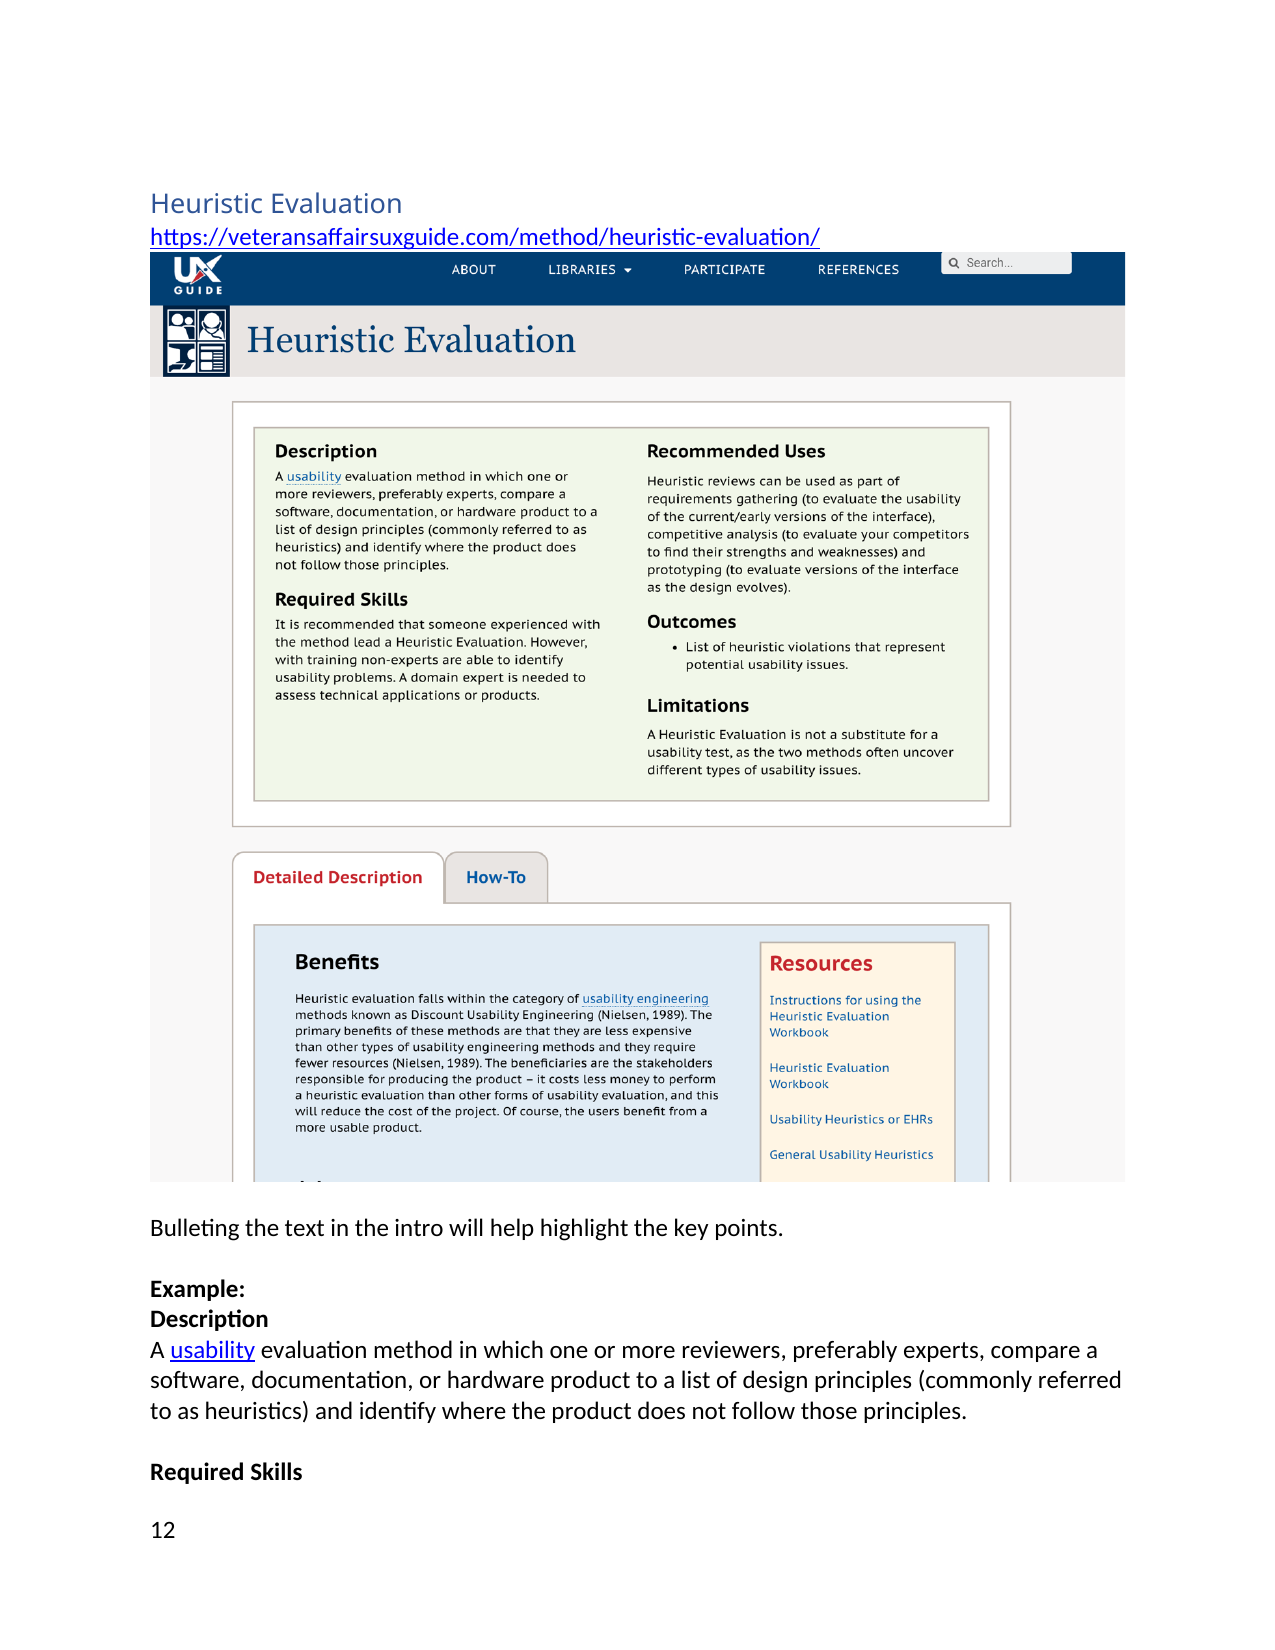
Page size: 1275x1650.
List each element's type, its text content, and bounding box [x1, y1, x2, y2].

picture [150, 252, 1125, 1182]
text Description [150, 1303, 1125, 1334]
text Required Skills [150, 1456, 1125, 1487]
text A usability evaluation method in which one or more reviewers, preferably experts, compare a software, documentation, or hardware product to a list of design principles (commonly referred to as heuristics) and identify where the product does not follow those principles. [150, 1334, 1125, 1426]
subtitle Heuristic Evaluation [150, 185, 1125, 222]
text Bulleting the text in the intro will help highlight the key points. [150, 1212, 1125, 1242]
text https://veteransaffairsuxguide.com/method/heuristic-evaluation/ [150, 222, 1125, 252]
text Example: [150, 1273, 1125, 1303]
